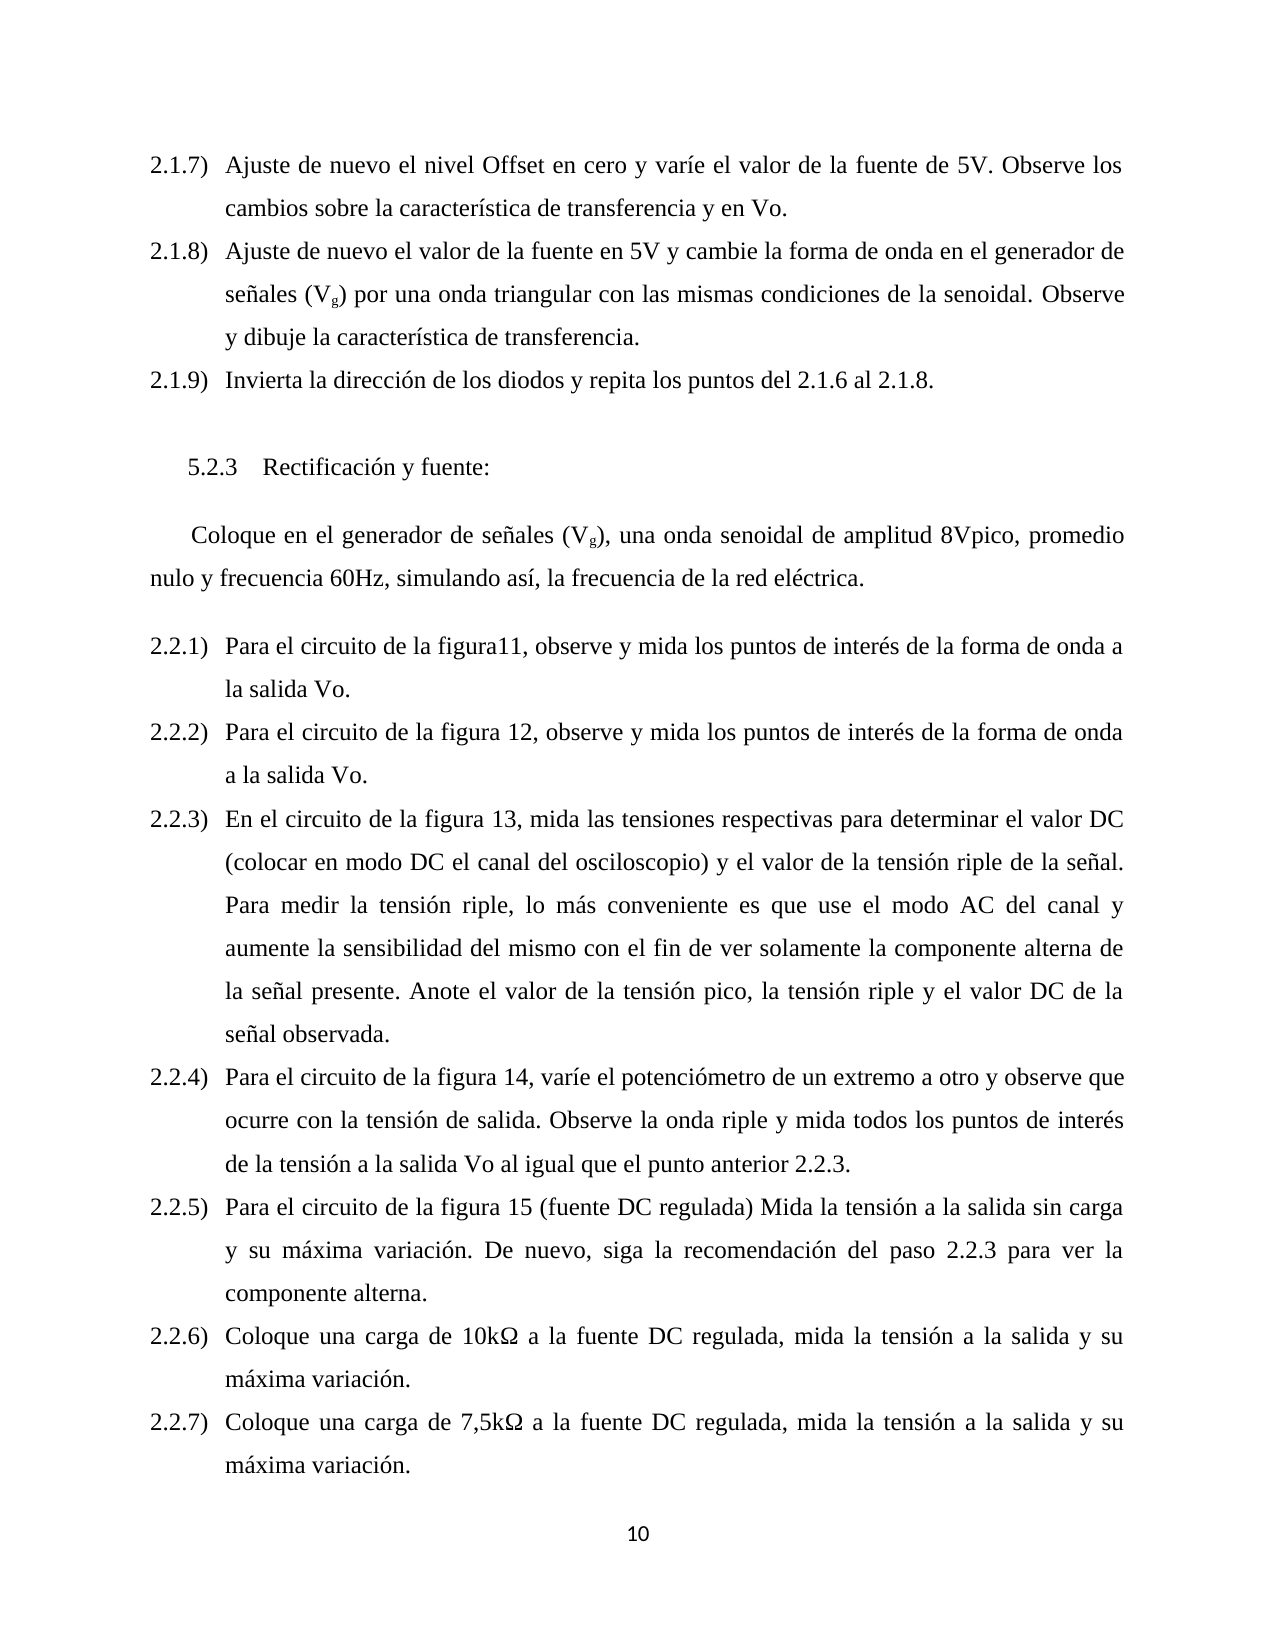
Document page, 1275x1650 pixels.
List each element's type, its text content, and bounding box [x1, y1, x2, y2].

list Para el circuito de la figura 12, observe y mida los puntos de interés de la forma de onda a la salida Vo. [150, 717, 1125, 789]
list Rectificación y fuente: [187, 452, 1125, 481]
list Ajuste de nuevo el nivel Offset en cero y varíe el valor de la fuente de 5V. Observe los cambios sobre la característica de transferencia y en Vo. [150, 150, 1125, 222]
list En el circuito de la figura 13, mida las tensiones respectivas para determinar el valor DC (colocar en modo DC el canal del osciloscopio) y el valor de la tensión riple de la señal. Para medir la tensión riple, lo más conveniente es que use el modo AC del canal y aumente la sensibilidad del mismo con el fin de ver solamente la componente alterna de la señal presente. Anote el valor de la tensión pico, la tensión riple y el valor DC de la señal observada. [150, 804, 1125, 1048]
list Para el circuito de la figura 15 (fuente DC regulada) Mida la tensión a la salida sin carga y su máxima variación. De nuevo, siga la recomendación del paso 2.2.3 para ver la componente alterna. [150, 1192, 1125, 1307]
list Ajuste de nuevo el valor de la fuente en 5V y cambie la forma de onda en el generador de señales (Vg) por una onda triangular con las mismas condiciones de la senoidal. Observe y dibuje la característica de transferencia. [150, 236, 1125, 351]
list Para el circuito de la figura 14, varíe el potenciómetro de un extremo a otro y observe que ocurre con la tensión de salida. Observe la onda riple y mida todos los puntos de interés de la tensión a la salida Vo al igual que el punto anterior 2.2.3. [150, 1062, 1125, 1177]
list Coloque una carga de 10kΩ a la fuente DC regulada, mida la tensión a la salida y su máxima variación. [150, 1321, 1125, 1393]
list Para el circuito de la figura11, observe y mida los puntos de interés de la forma de onda a la salida Vo. [150, 631, 1125, 703]
list Coloque una carga de 7,5kΩ a la fuente DC regulada, mida la tensión a la salida y su máxima variación. [150, 1407, 1125, 1479]
text Coloque en el generador de señales (Vg), una onda senoidal de amplitud 8Vpico, promedio nulo y frecuencia 60Hz, simulando así, la frecuencia de la red eléctrica. [150, 520, 1125, 592]
list Invierta la dirección de los diodos y repita los puntos del 2.1.6 al 2.1.8. [150, 366, 1125, 394]
